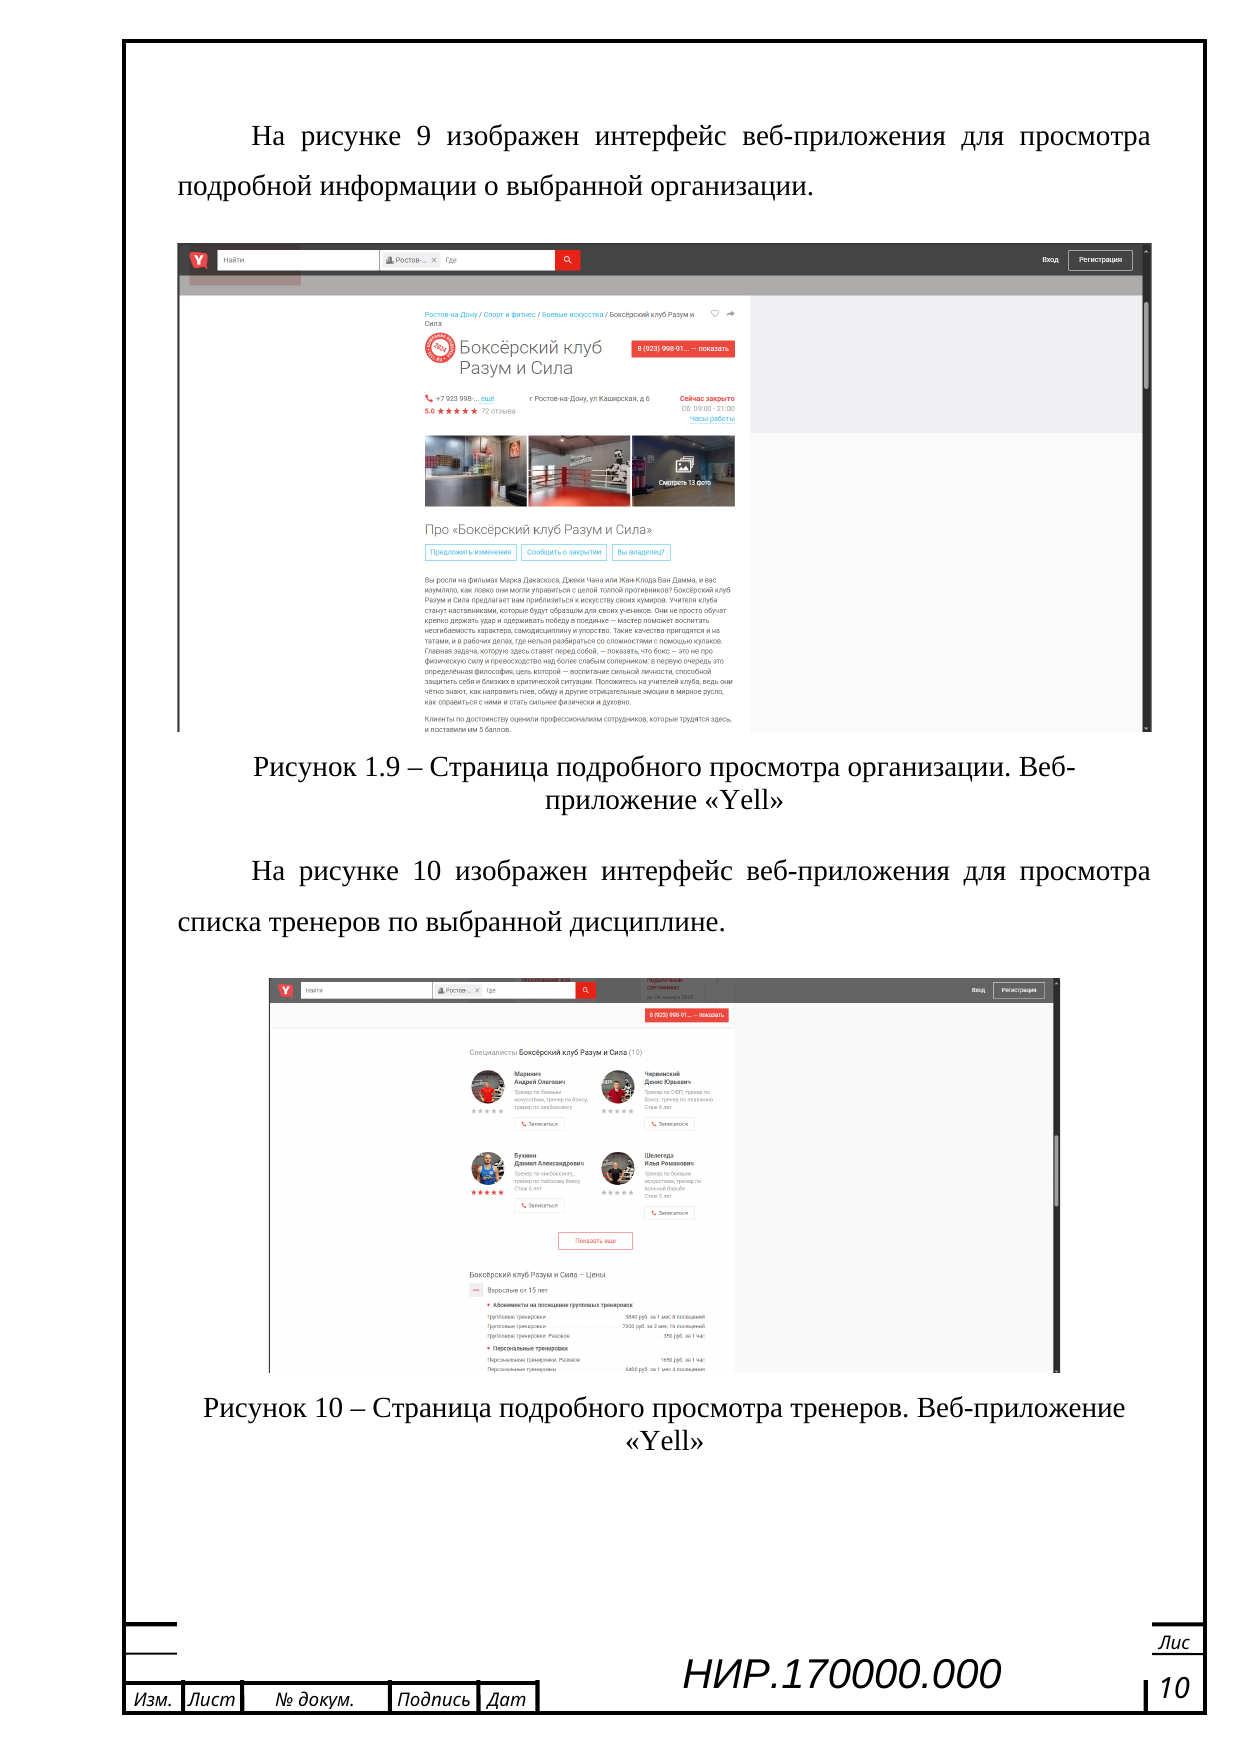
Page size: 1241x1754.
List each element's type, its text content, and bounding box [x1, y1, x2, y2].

list На рисунке 10 изображен интерфейс веб-приложения для просмотра списка тренеров по выбранной дисциплине. [177, 853, 1152, 937]
picture [268, 978, 1060, 1373]
picture [177, 243, 1152, 732]
text Рисунок 10 – Страница подробного просмотра тренеров. Веб-приложение «Yell» [177, 1390, 1152, 1457]
text Рисунок 1.9 – Страница подробного просмотра организации. Веб-приложение «Yell» [177, 749, 1152, 816]
list На рисунке 9 изображен интерфейс веб-приложения для просмотра подробной информации о выбранной организации. [177, 118, 1152, 202]
